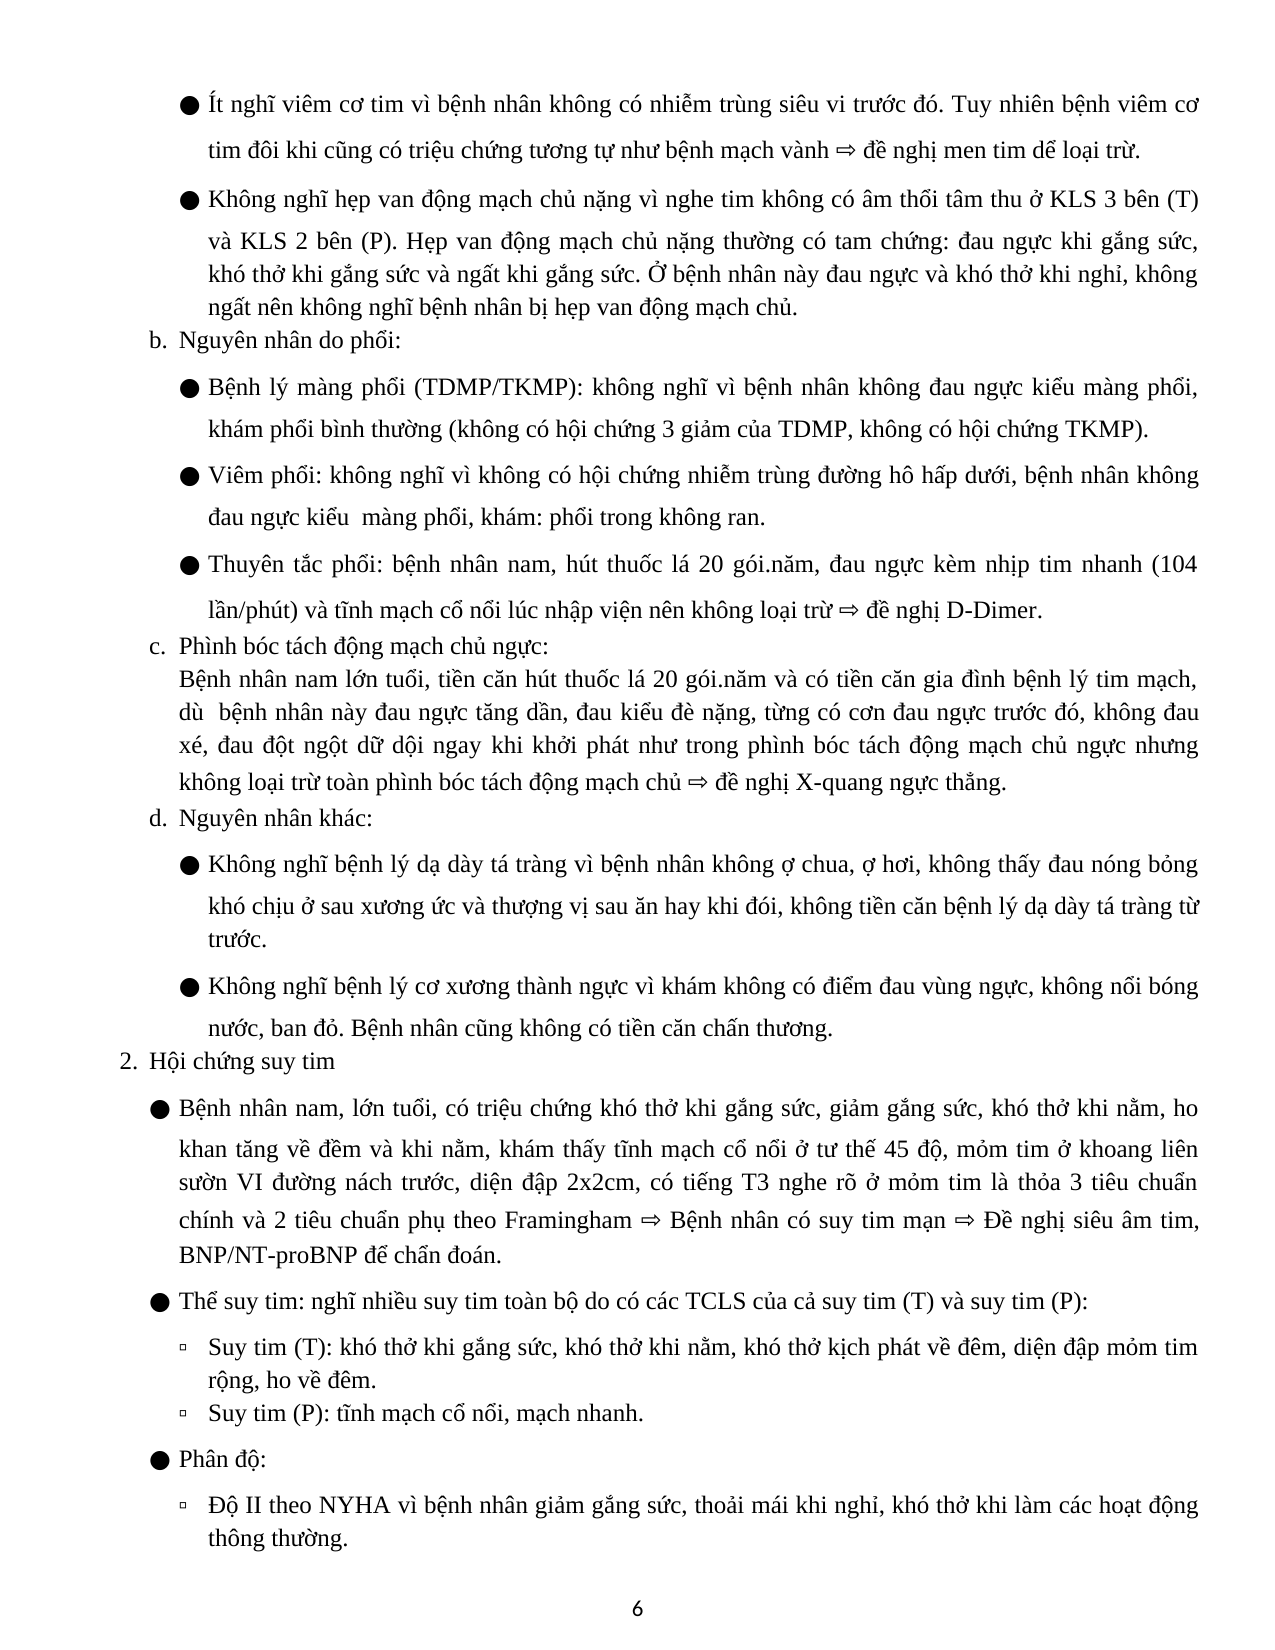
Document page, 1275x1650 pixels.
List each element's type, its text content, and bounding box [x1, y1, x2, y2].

list Suy tim (P): tĩnh mạch cổ nổi, mạch nhanh. [178, 1398, 1200, 1427]
list Phân độ: [149, 1431, 1200, 1482]
list Nguyên nhân do phổi: [149, 325, 1200, 354]
list Nguyên nhân khác: [149, 803, 1200, 832]
list Không nghĩ bệnh lý cơ xương thành ngực vì khám không có điểm đau vùng ngực, không nổi bóng nước, ban đỏ. Bệnh nhân cũng không có tiền căn chấn thương. [178, 957, 1200, 1042]
list Hội chứng suy tim [119, 1046, 1200, 1075]
list Bệnh nhân nam, lớn tuổi, có triệu chứng khó thở khi gắng sức, giảm gắng sức, khó thở khi nằm, ho khan tăng về đềm và khi nằm, khám thấy tĩnh mạch cổ nổi ở tư thế 45 độ, mỏm tim ở khoang liên sườn VI đường nách trước, diện đập 2x2cm, có tiếng T3 nghe rõ ở mỏm tim là thỏa 3 tiêu chuẩn chính và 2 tiêu chuẩn phụ theo Framingham ⇨ Bệnh nhân có suy tim mạn ⇨ Đề nghị siêu âm tim, BNP/NT-proBNP để chẩn đoán. [149, 1079, 1200, 1268]
list Phình bóc tách động mạch chủ ngực: [149, 631, 1200, 659]
list Suy tim (T): khó thở khi gắng sức, khó thở khi nằm, khó thở kịch phát về đêm, diện đập mỏm tim rộng, ho về đêm. [178, 1332, 1200, 1393]
list Ít nghĩ viêm cơ tim vì bệnh nhân không có nhiễm trùng siêu vi trước đó. Tuy nhiên bệnh viêm cơ tim đôi khi cũng có triệu chứng tương tự như bệnh mạch vành ⇨ đề nghị men tim dể loại trừ. [178, 75, 1200, 165]
list Thuyên tắc phổi: bệnh nhân nam, hút thuốc lá 20 gói.năm, đau ngực kèm nhịp tim nhanh (104 lần/phút) và tĩnh mạch cổ nổi lúc nhập viện nên không loại trừ ⇨ đề nghị D-Dimer. [178, 535, 1200, 626]
list Viêm phổi: không nghĩ vì không có hội chứng nhiễm trùng đường hô hấp dưới, bệnh nhân không đau ngực kiểu màng phổi, khám: phổi trong không ran. [178, 447, 1200, 531]
list Độ II theo NYHA vì bệnh nhân giảm gắng sức, thoải mái khi nghỉ, khó thở khi làm các hoạt động thông thường. [178, 1490, 1200, 1552]
text Bệnh nhân nam lớn tuổi, tiền căn hút thuốc lá 20 gói.năm và có tiền căn gia đình bệnh lý tim mạch, dù bệnh nhân này đau ngực tăng dần, đau kiểu đè nặng, từng có cơn đau ngực trước đó, không đau xé, đau đột ngột dữ dội ngay khi khởi phát như trong phình bóc tách động mạch chủ ngực nhưng không loại trừ toàn phình bóc tách động mạch chủ ⇨ đề nghị X-quang ngực thẳng. [178, 664, 1200, 798]
list Không nghĩ bệnh lý dạ dày tá tràng vì bệnh nhân không ợ chua, ợ hơi, không thấy đau nóng bỏng khó chịu ở sau xương ức và thượng vị sau ăn hay khi đói, không tiền căn bệnh lý dạ dày tá tràng từ trước. [178, 836, 1200, 953]
list Không nghĩ hẹp van động mạch chủ nặng vì nghe tim không có âm thổi tâm thu ở KLS 3 bên (T) và KLS 2 bên (P). Hẹp van động mạch chủ nặng thường có tam chứng: đau ngực khi gắng sức, khó thở khi gắng sức và ngất khi gắng sức. Ở bệnh nhân này đau ngực và khó thở khi nghỉ, không ngất nên không nghĩ bệnh nhân bị hẹp van động mạch chủ. [178, 171, 1200, 321]
list Thể suy tim: nghĩ nhiều suy tim toàn bộ do có các TCLS của cả suy tim (T) và suy tim (P): [149, 1273, 1200, 1324]
list Bệnh lý màng phổi (TDMP/TKMP): không nghĩ vì bệnh nhân không đau ngực kiểu màng phổi, khám phổi bình thường (không có hội chứng 3 giảm của TDMP, không có hội chứng TKMP). [178, 358, 1200, 442]
